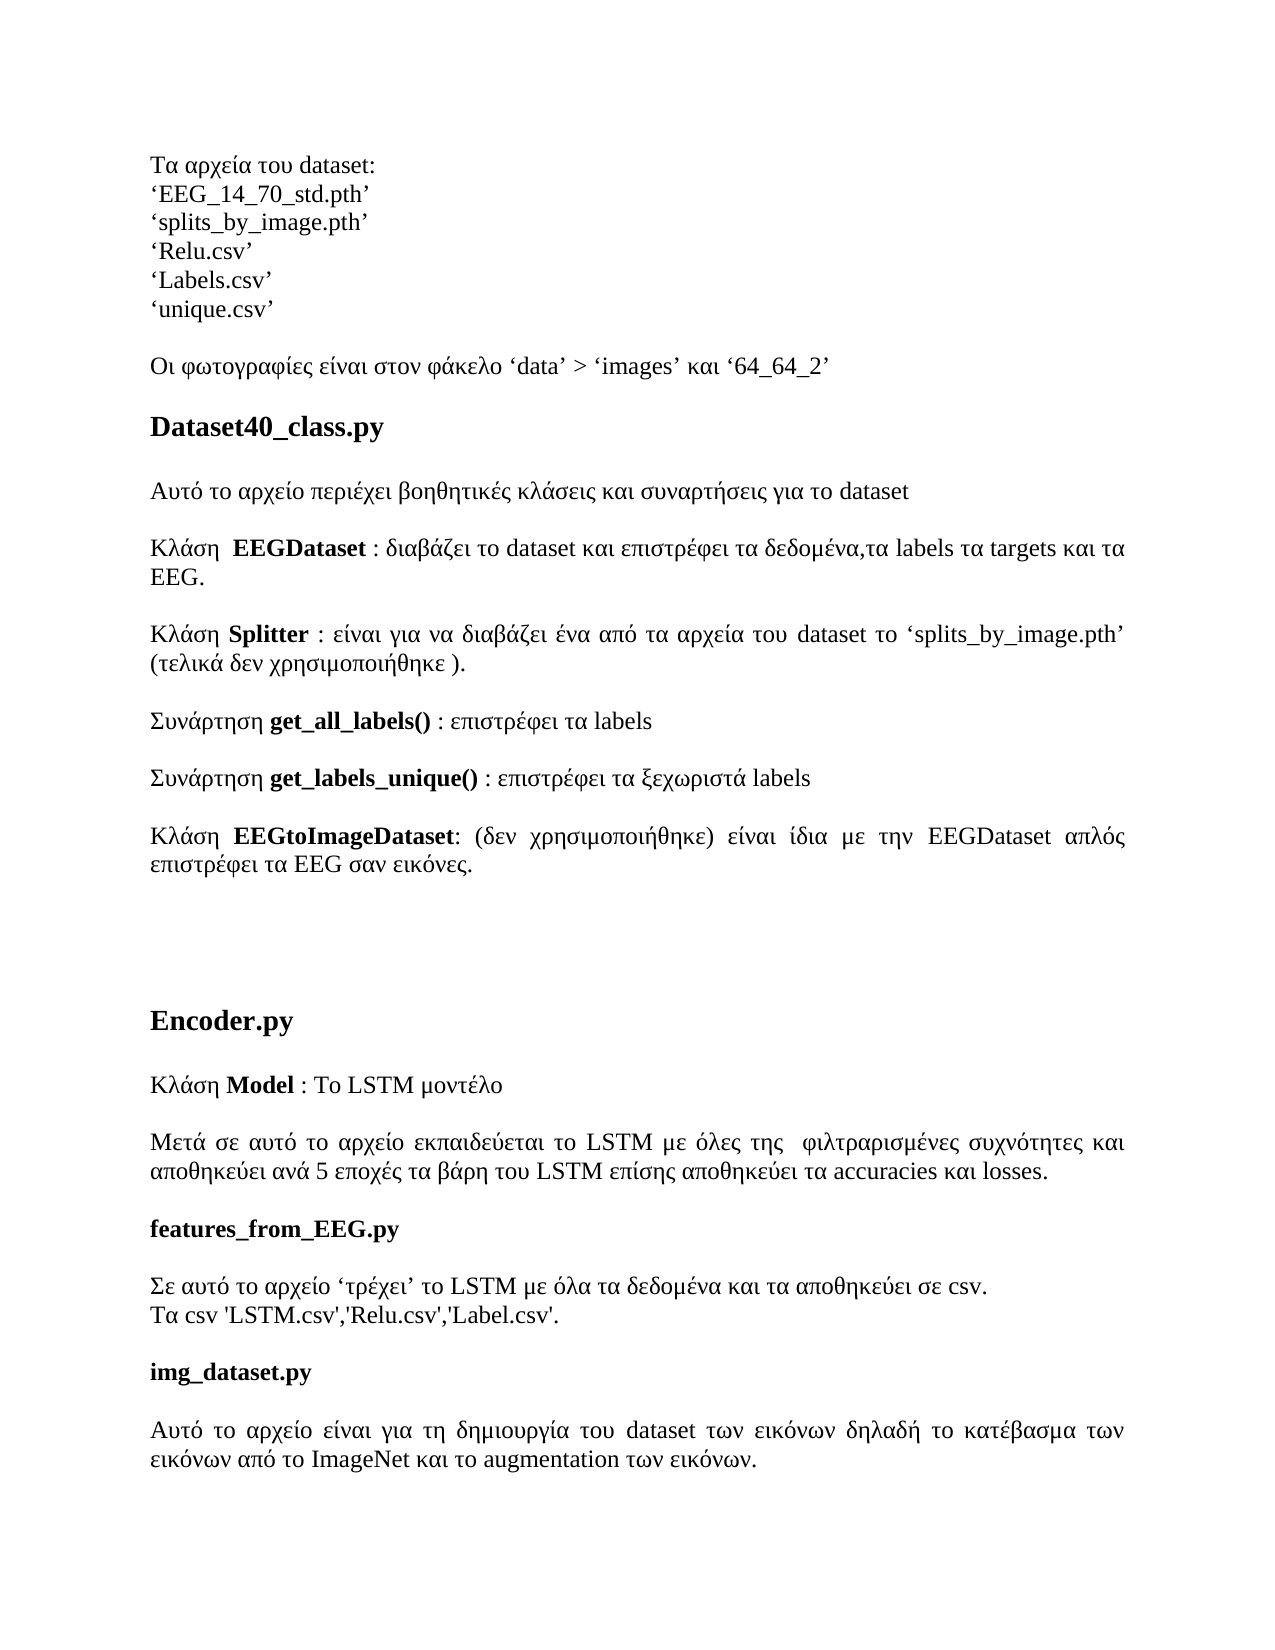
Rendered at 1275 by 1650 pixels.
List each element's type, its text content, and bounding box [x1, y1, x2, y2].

text ‘EEG_14_70_std.pth’ [150, 179, 1125, 207]
text ‘Relu.csv’ [150, 236, 1125, 265]
text features_from_EEG.py [150, 1214, 1125, 1242]
text ‘splits_by_image.pth’ [150, 207, 1125, 236]
text Τα csv 'LSTM.csv','Relu.csv','Label.csv'. [150, 1300, 1125, 1329]
text Κλάση Splitter : είναι για να διαβάζει ένα από τα αρχεία του dataset το ‘splits_by_image.pth’ (τελικά δεν χρησιμοποιήθηκε ). [150, 619, 1125, 677]
text Κλάση Model : Το LSTM μοντέλο [150, 1070, 1125, 1099]
text Σε αυτό το αρχείο ‘τρέχει’ το LSTM με όλα τα δεδομένα και τα αποθηκεύει σε csv. [150, 1271, 1125, 1300]
text Συνάρτηση get_all_labels() : επιστρέφει τα labels [150, 706, 1125, 734]
text Συνάρτηση get_labels_unique() : επιστρέφει τα ξεχωριστά labels [150, 763, 1125, 792]
text Dataset40_class.py [150, 409, 1125, 442]
text Τα αρχεία του dataset: [150, 150, 1125, 179]
text Αυτό το αρχείο είναι για τη δημιουργία του dataset των εικόνων δηλαδή το κατέβασμα των εικόνων από το ImageNet και το augmentation των εικόνων. [150, 1415, 1125, 1472]
text Μετά σε αυτό το αρχείο εκπαιδεύεται το LSTM με όλες της φιλτραρισμένες συχνότητες και αποθηκεύει ανά 5 εποχές τα βάρη του LSTM επίσης αποθηκεύει τα accuracies και losses. [150, 1127, 1125, 1185]
text Οι φωτογραφίες είναι στον φάκελο ‘data’ > ‘images’ και ‘64_64_2’ [150, 351, 1125, 380]
text ‘unique.csv’ [150, 294, 1125, 322]
text Κλάση EEGDataset : διαβάζει το dataset και επιστρέφει τα δεδομένα,τα labels τα targets και τα EEG. [150, 533, 1125, 591]
text img_dataset.py [150, 1357, 1125, 1386]
text Κλάση EEGtoImageDataset: (δεν χρησιμοποιήθηκε) είναι ίδια με την EEGDataset απλός επιστρέφει τα EEG σαν εικόνες. [150, 821, 1125, 878]
text ‘Labels.csv’ [150, 265, 1125, 294]
text Encoder.py [150, 1003, 1125, 1036]
text Αυτό το αρχείο περιέχει βοηθητικές κλάσεις και συναρτήσεις για το dataset [150, 476, 1125, 504]
